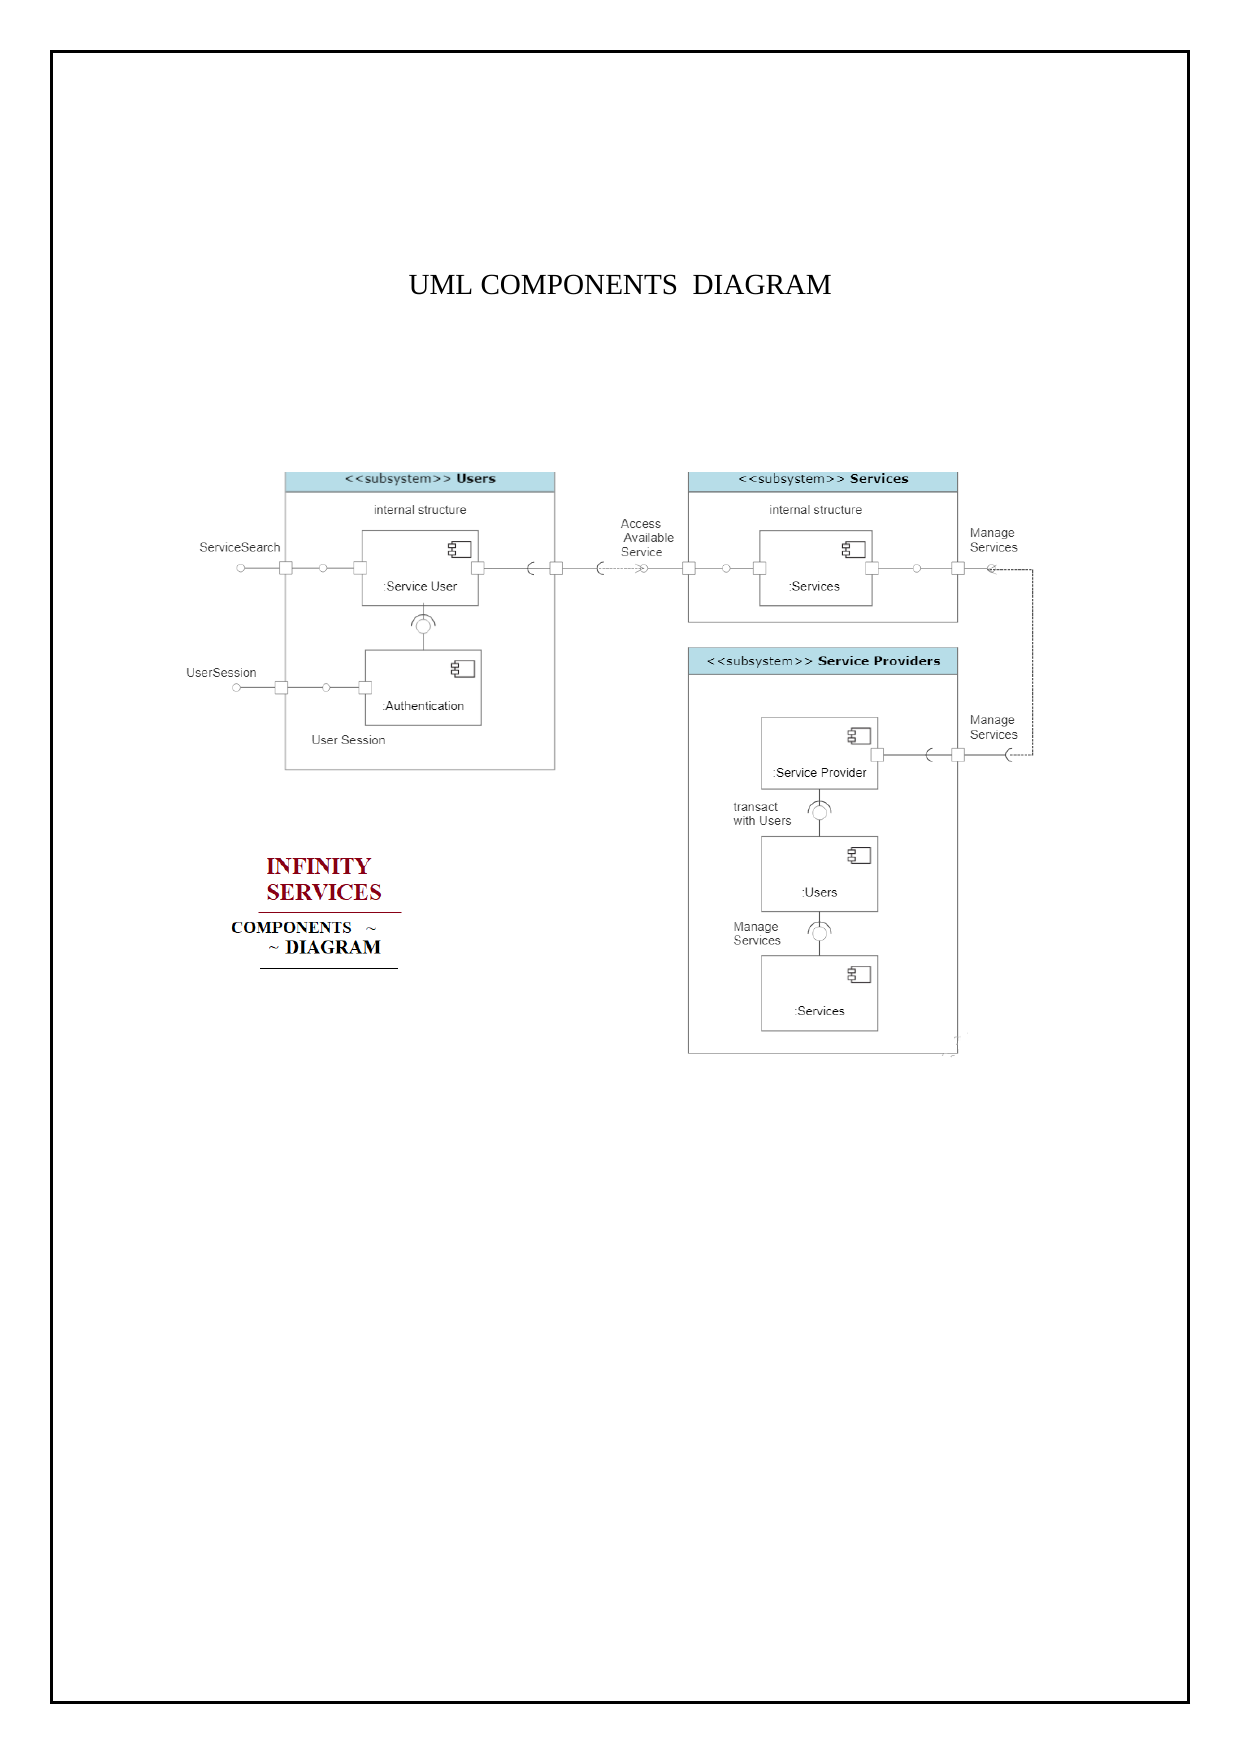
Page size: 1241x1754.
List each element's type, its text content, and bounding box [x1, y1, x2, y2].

picture [150, 442, 1091, 1067]
text UML COMPONENTS diagram [150, 267, 1090, 301]
